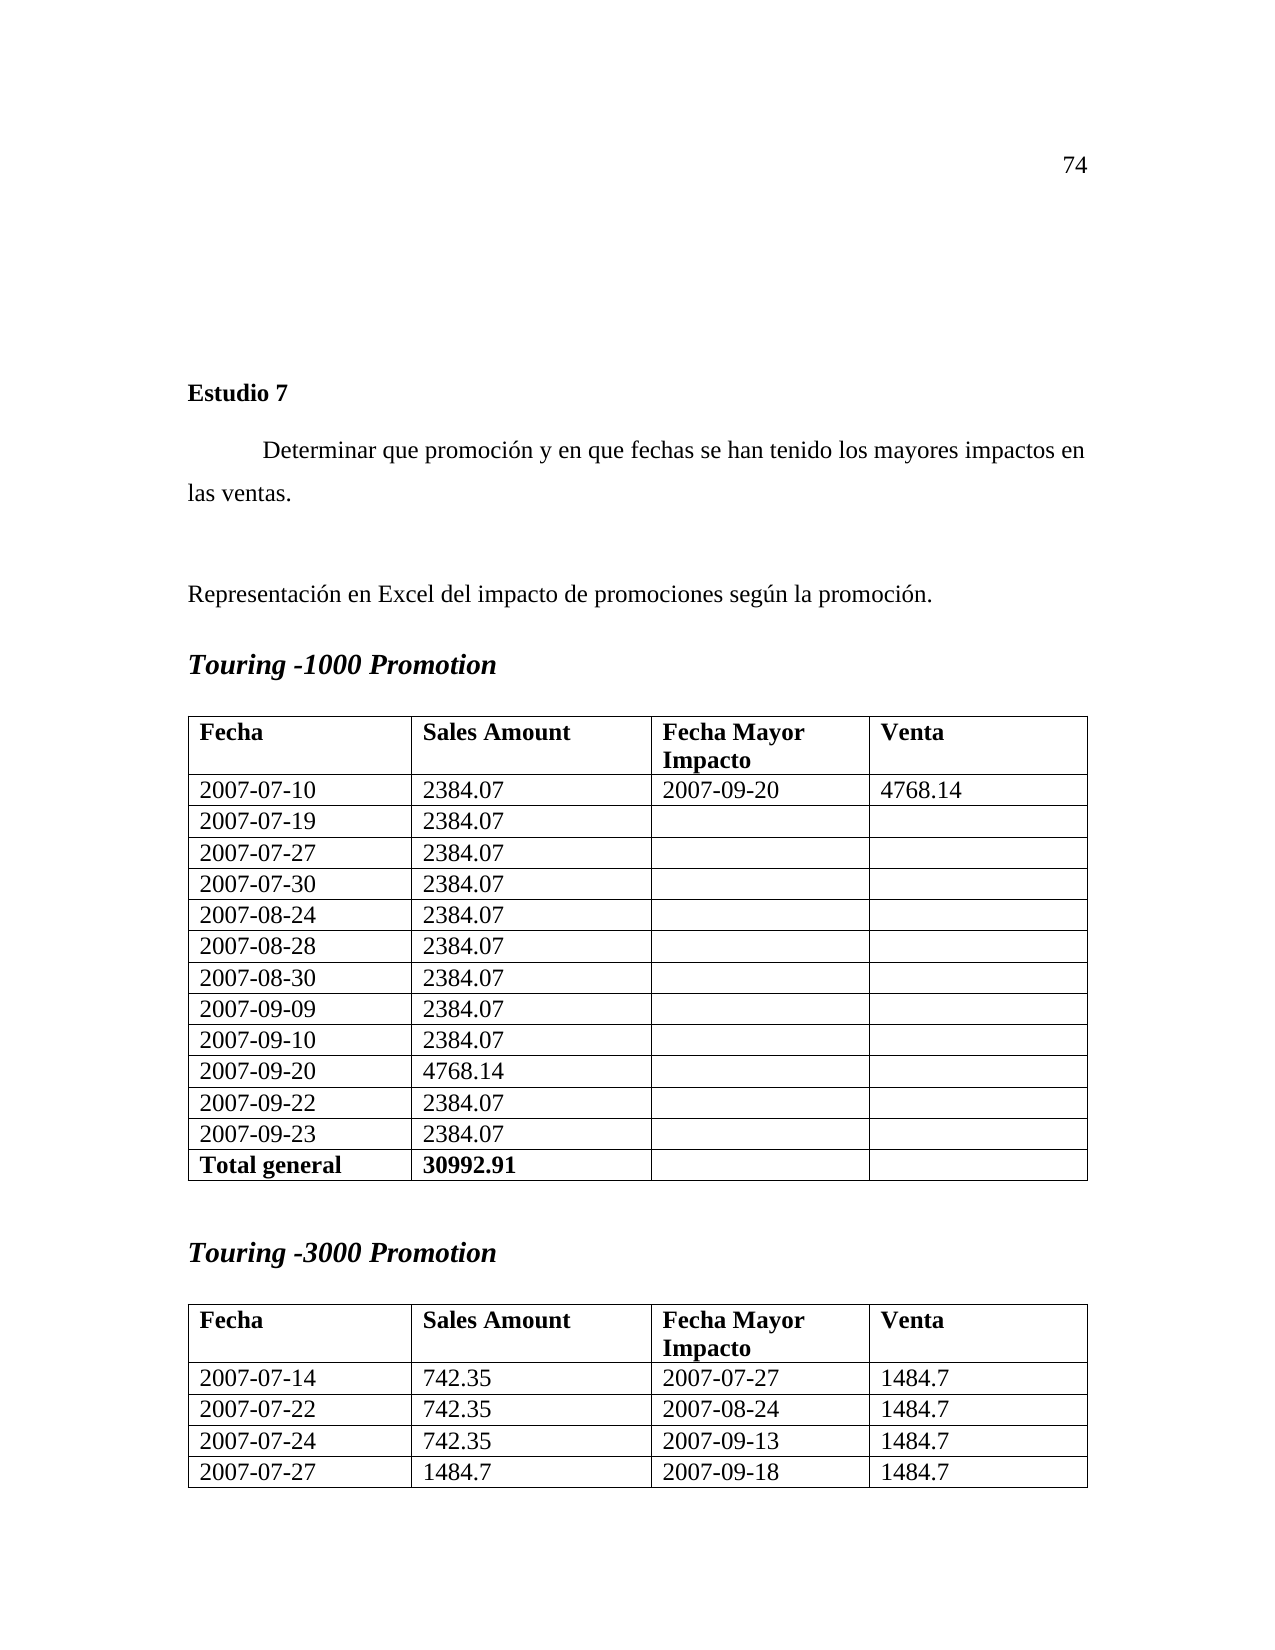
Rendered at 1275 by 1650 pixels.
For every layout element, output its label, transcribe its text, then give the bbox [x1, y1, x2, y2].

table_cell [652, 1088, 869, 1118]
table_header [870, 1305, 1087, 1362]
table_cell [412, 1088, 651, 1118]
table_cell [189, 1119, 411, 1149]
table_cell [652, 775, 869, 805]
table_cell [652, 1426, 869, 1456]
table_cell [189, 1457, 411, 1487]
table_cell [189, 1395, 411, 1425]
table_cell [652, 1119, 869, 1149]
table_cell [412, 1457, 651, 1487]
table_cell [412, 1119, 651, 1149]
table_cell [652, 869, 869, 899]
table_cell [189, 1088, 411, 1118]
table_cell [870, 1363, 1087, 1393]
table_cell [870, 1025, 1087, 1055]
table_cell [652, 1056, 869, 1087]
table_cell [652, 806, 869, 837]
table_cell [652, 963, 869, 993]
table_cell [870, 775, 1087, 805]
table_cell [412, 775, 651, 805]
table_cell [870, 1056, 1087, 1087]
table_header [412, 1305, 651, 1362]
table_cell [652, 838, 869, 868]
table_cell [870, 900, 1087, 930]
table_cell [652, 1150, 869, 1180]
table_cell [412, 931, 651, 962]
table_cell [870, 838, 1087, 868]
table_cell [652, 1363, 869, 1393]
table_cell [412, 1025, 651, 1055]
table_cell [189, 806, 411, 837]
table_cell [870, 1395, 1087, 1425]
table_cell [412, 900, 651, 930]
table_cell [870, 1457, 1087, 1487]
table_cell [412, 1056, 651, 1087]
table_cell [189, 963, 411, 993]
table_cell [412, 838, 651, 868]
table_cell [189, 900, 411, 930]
subtitle Touring -1000 Promotion [187, 647, 1087, 681]
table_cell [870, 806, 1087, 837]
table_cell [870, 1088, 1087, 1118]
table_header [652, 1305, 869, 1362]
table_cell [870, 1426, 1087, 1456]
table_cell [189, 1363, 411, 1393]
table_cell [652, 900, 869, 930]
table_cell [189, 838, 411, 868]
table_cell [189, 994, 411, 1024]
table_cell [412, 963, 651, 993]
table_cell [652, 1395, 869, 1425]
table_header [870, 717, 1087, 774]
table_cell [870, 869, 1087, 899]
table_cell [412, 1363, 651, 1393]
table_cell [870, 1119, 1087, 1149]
subtitle Touring -3000 Promotion [187, 1235, 1087, 1269]
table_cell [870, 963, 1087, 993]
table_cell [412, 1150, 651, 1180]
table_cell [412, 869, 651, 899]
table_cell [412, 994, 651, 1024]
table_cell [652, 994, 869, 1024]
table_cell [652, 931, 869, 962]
text Determinar que promoción y en que fechas se han tenido los mayores impactos en las ventas. [187, 435, 1087, 507]
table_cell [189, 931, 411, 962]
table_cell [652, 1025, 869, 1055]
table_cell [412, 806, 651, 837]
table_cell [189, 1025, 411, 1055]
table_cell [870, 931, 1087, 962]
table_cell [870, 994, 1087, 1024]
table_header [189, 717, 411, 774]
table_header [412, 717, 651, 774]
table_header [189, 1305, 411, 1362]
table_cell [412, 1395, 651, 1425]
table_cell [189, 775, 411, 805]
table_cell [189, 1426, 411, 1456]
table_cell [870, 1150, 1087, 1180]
subtitle Estudio 7 [187, 378, 1087, 406]
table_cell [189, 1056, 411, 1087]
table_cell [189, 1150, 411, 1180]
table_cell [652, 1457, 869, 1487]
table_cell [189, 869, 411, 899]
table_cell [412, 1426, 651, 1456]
subtitle Representación en Excel del impacto de promociones según la promoción. [187, 579, 1087, 608]
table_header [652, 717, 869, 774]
